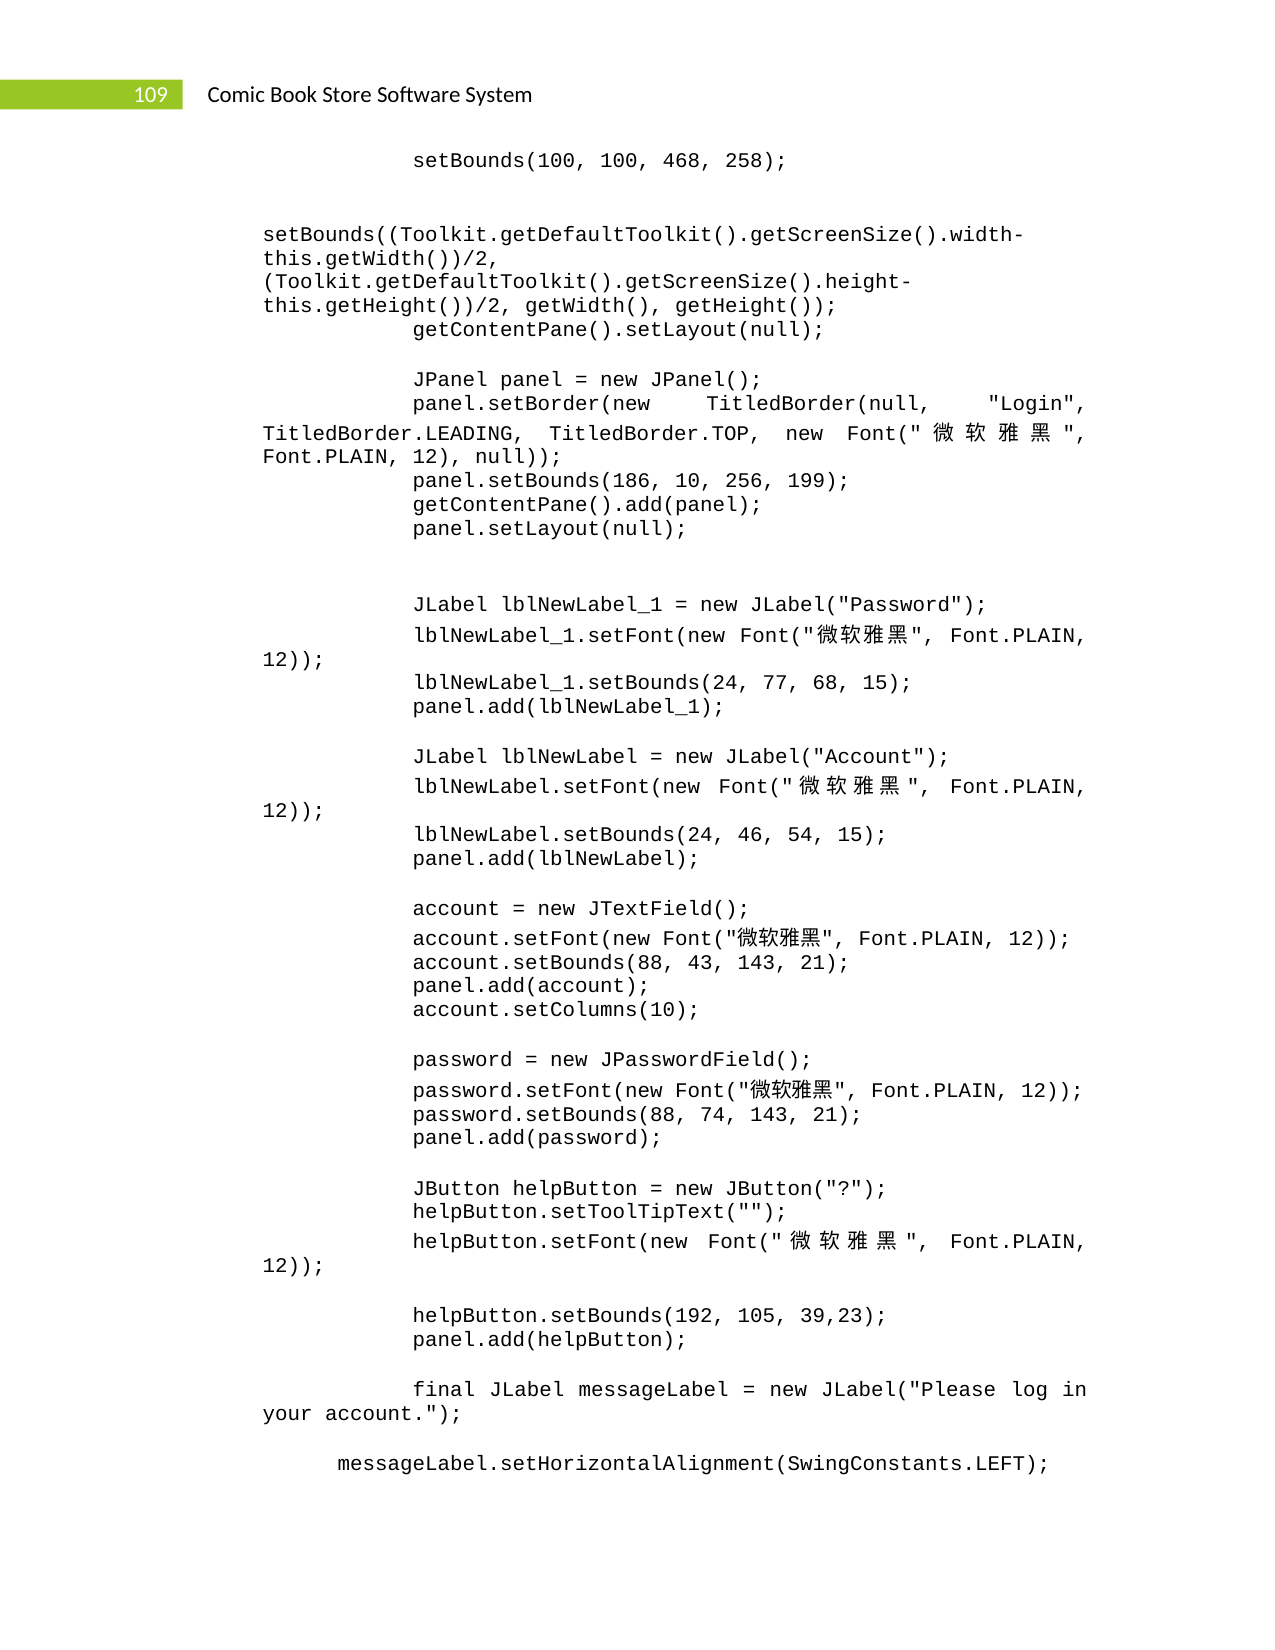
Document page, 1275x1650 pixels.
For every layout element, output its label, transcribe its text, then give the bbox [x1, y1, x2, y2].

list account = new JTextField(); [262, 898, 1087, 921]
list panel.add(lblNewLabel); [262, 847, 1087, 871]
list password = new JPasswordField(); [262, 1049, 1087, 1073]
list helpButton.setBounds(192, 105, 39,23); [262, 1306, 1087, 1329]
list getContentPane().add(panel); [262, 494, 1087, 517]
list panel.setLayout(null); [262, 517, 1087, 541]
list panel.add(lblNewLabel_1); [262, 696, 1087, 719]
list panel.add(account); [262, 976, 1087, 999]
list JPanel panel = new JPanel(); [262, 369, 1087, 392]
list final JLabel messageLabel = new JLabel("Please log in your account."); [262, 1379, 1087, 1427]
list panel.setBounds(186, 10, 256, 199); [262, 470, 1087, 494]
list account.setBounds(88, 43, 143, 21); [262, 952, 1087, 976]
list lblNewLabel_1.setBounds(24, 77, 68, 15); [262, 672, 1087, 696]
list lblNewLabel_1.setFont(new Font("微软雅黑", Font.PLAIN, 12)); [262, 618, 1087, 672]
list messageLabel.setHorizontalAlignment(SwingConstants.LEFT); [262, 1427, 1087, 1477]
list setBounds((Toolkit.getDefaultToolkit().getScreenSize().width-this.getWidth())/2, (Toolkit.getDefaultToolkit().getScreenSize().height-this.getHeight())/2, getWidth(), getHeight()); [262, 174, 1087, 318]
list panel.add(password); [262, 1127, 1087, 1151]
list account.setColumns(10); [262, 999, 1087, 1023]
list setBounds(100, 100, 468, 258); [262, 150, 1087, 174]
list account.setFont(new Font("微软雅黑", Font.PLAIN, 12)); [262, 921, 1087, 952]
list lblNewLabel.setBounds(24, 46, 54, 15); [262, 824, 1087, 847]
list JLabel lblNewLabel = new JLabel("Account"); [262, 746, 1087, 770]
list password.setFont(new Font("微软雅黑", Font.PLAIN, 12)); [262, 1073, 1087, 1103]
list JButton helpButton = new JButton("?"); [262, 1177, 1087, 1201]
list password.setBounds(88, 74, 143, 21); [262, 1103, 1087, 1127]
list panel.setBorder(new TitledBorder(null, "Login", TitledBorder.LEADING, TitledBorder.TOP, new Font("微软雅黑", Font.PLAIN, 12), null)); [262, 392, 1087, 470]
list panel.add(helpButton); [262, 1329, 1087, 1353]
list helpButton.setToolTipText(""); [262, 1201, 1087, 1225]
list JLabel lblNewLabel_1 = new JLabel("Password"); [262, 594, 1087, 618]
list getContentPane().setLayout(null); [262, 318, 1087, 342]
list helpButton.setFont(new Font("微软雅黑", Font.PLAIN, 12)); [262, 1225, 1087, 1279]
list lblNewLabel.setFont(new Font("微软雅黑", Font.PLAIN, 12)); [262, 770, 1087, 824]
